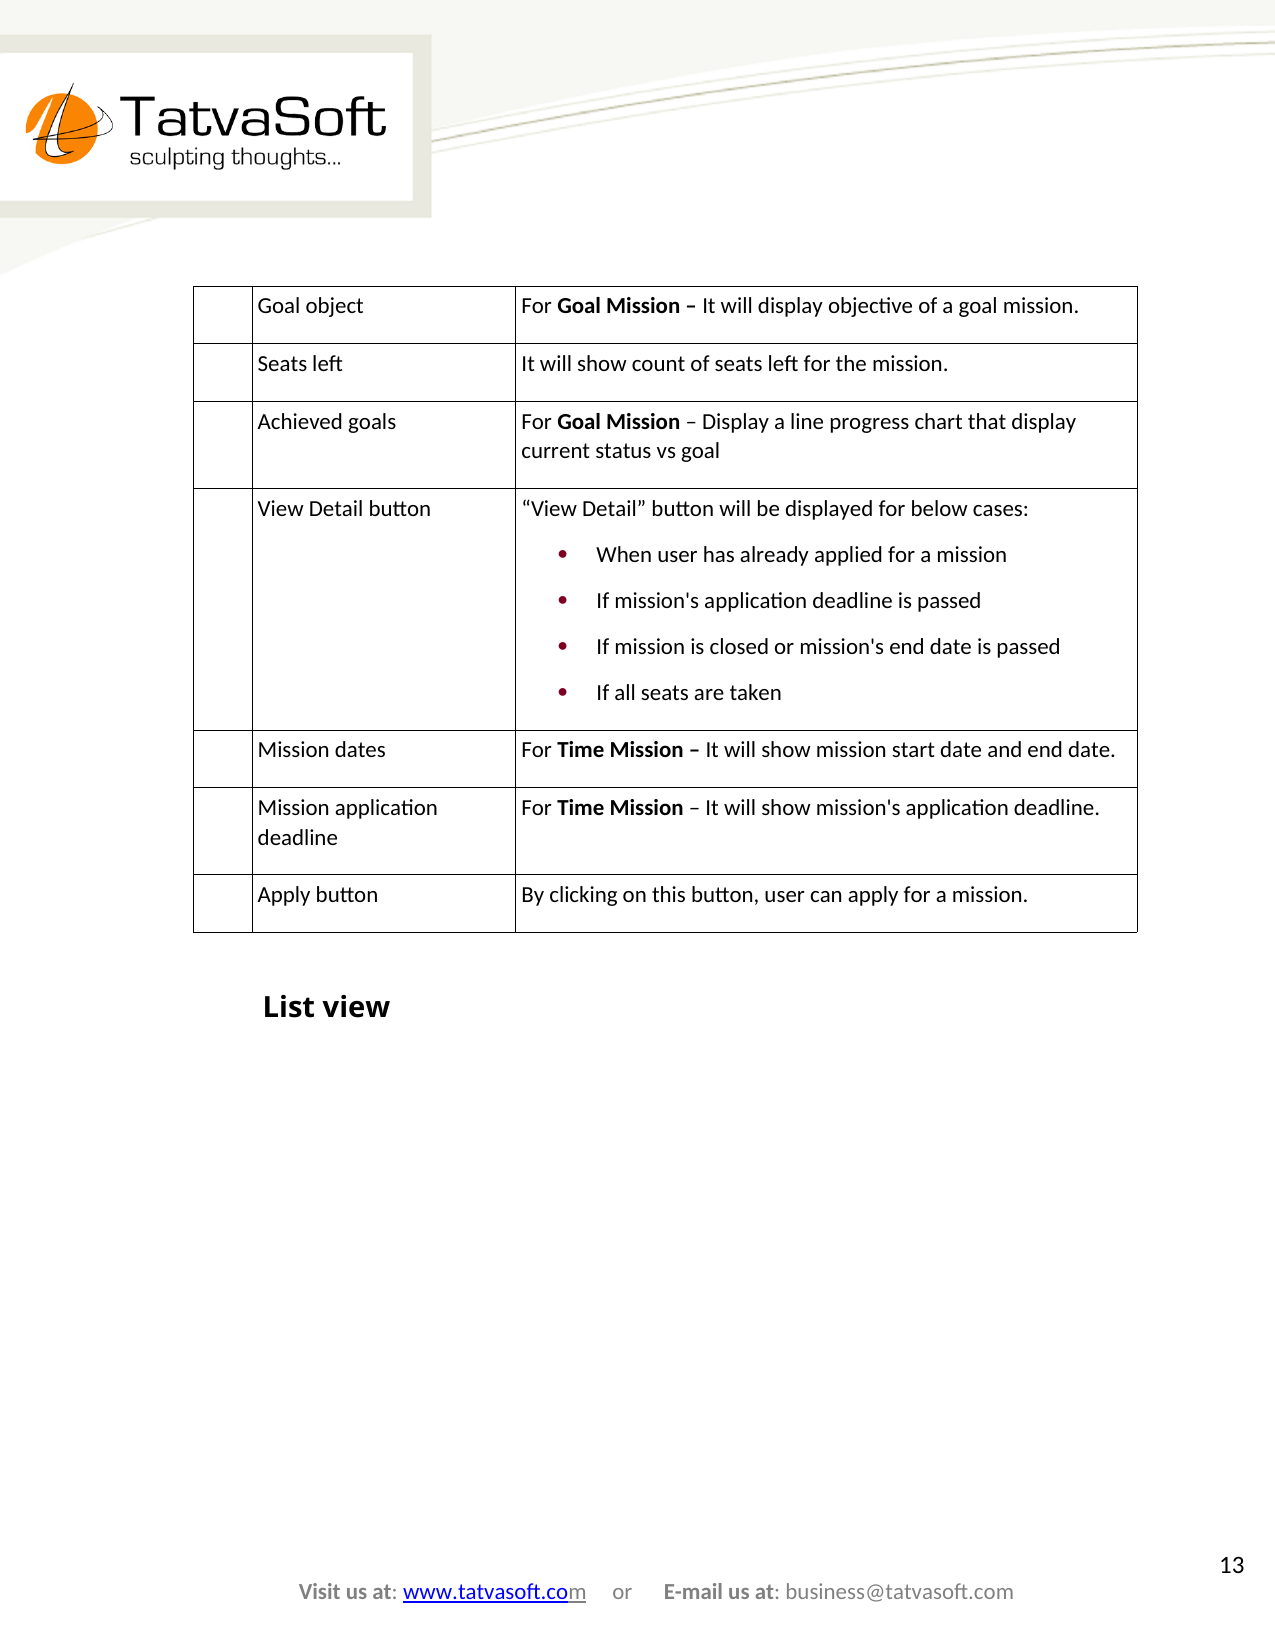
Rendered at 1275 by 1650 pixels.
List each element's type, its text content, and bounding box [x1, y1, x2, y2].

table_cell [194, 287, 252, 343]
table_cell For Goal Mission – Display a line progress chart that display current status vs goal [516, 402, 1137, 488]
table_cell Mission dates [253, 731, 515, 787]
table_cell Seats left [253, 344, 515, 401]
table_cell [194, 875, 252, 932]
table_cell Goal object [253, 287, 515, 343]
table_cell By clicking on this button, user can apply for a mission. [516, 875, 1137, 932]
table_cell [194, 489, 252, 730]
table_cell For Goal Mission – It will display objective of a goal mission. [516, 287, 1137, 343]
table_cell It will show count of seats left for the mission. [516, 344, 1137, 401]
table_cell For Time Mission – It will show mission start date and end date. [516, 731, 1137, 787]
table_cell [194, 402, 252, 488]
table_cell Achieved goals [253, 402, 515, 488]
subtitle List view [262, 986, 1162, 1065]
table_cell [194, 731, 252, 787]
table_cell For Time Mission – It will show mission's application deadline. [516, 788, 1137, 874]
table_cell [194, 344, 252, 401]
table_cell [194, 788, 252, 874]
picture [0, 0, 1275, 285]
table_cell Mission application deadline [253, 788, 515, 874]
table_cell View Detail button [253, 489, 515, 730]
table_cell “View Detail” button will be displayed for below cases: When user has already applied for a mission If mission's application deadline is passed If mission is closed or mission's end date is passed If all seats are taken [516, 489, 1137, 730]
table_cell Apply button [253, 875, 515, 932]
